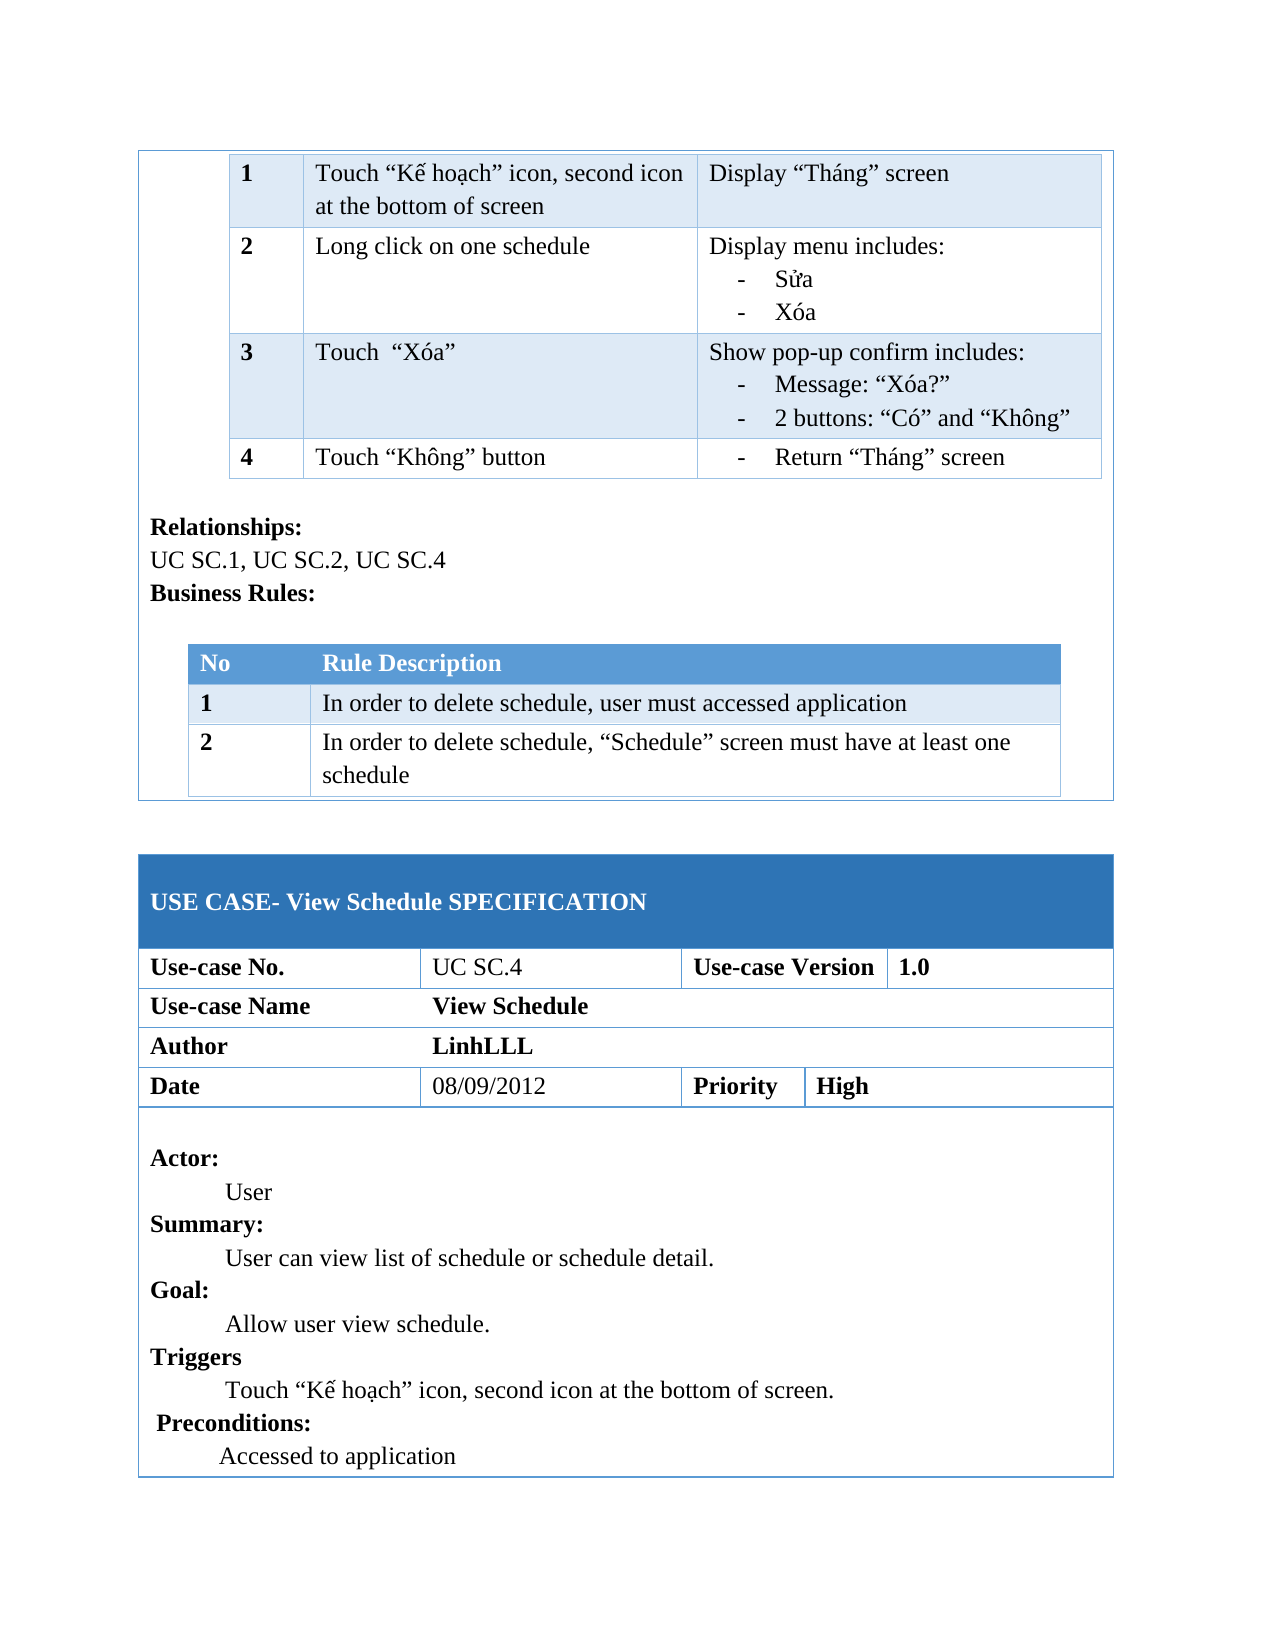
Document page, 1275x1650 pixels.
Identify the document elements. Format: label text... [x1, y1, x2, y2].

table_cell LinhLLL [421, 1028, 1113, 1067]
table_cell 1.0 [888, 949, 1113, 987]
table_cell Author [139, 1028, 421, 1067]
table_cell Use-case No. [139, 949, 420, 987]
table_cell Use-case Version [682, 949, 887, 987]
table_cell High [806, 1068, 1113, 1106]
table_cell Priority [682, 1068, 804, 1106]
table_header USE CASE- View Schedule SPECIFICATION [139, 855, 1113, 948]
table_cell View Schedule [421, 989, 1113, 1027]
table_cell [139, 151, 1113, 800]
table_cell UC SC.4 [421, 949, 681, 987]
table_cell 08/09/2012 [421, 1068, 681, 1106]
table_cell Date [139, 1068, 420, 1106]
table_cell Use-case Name [139, 989, 421, 1027]
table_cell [139, 1108, 1113, 1476]
